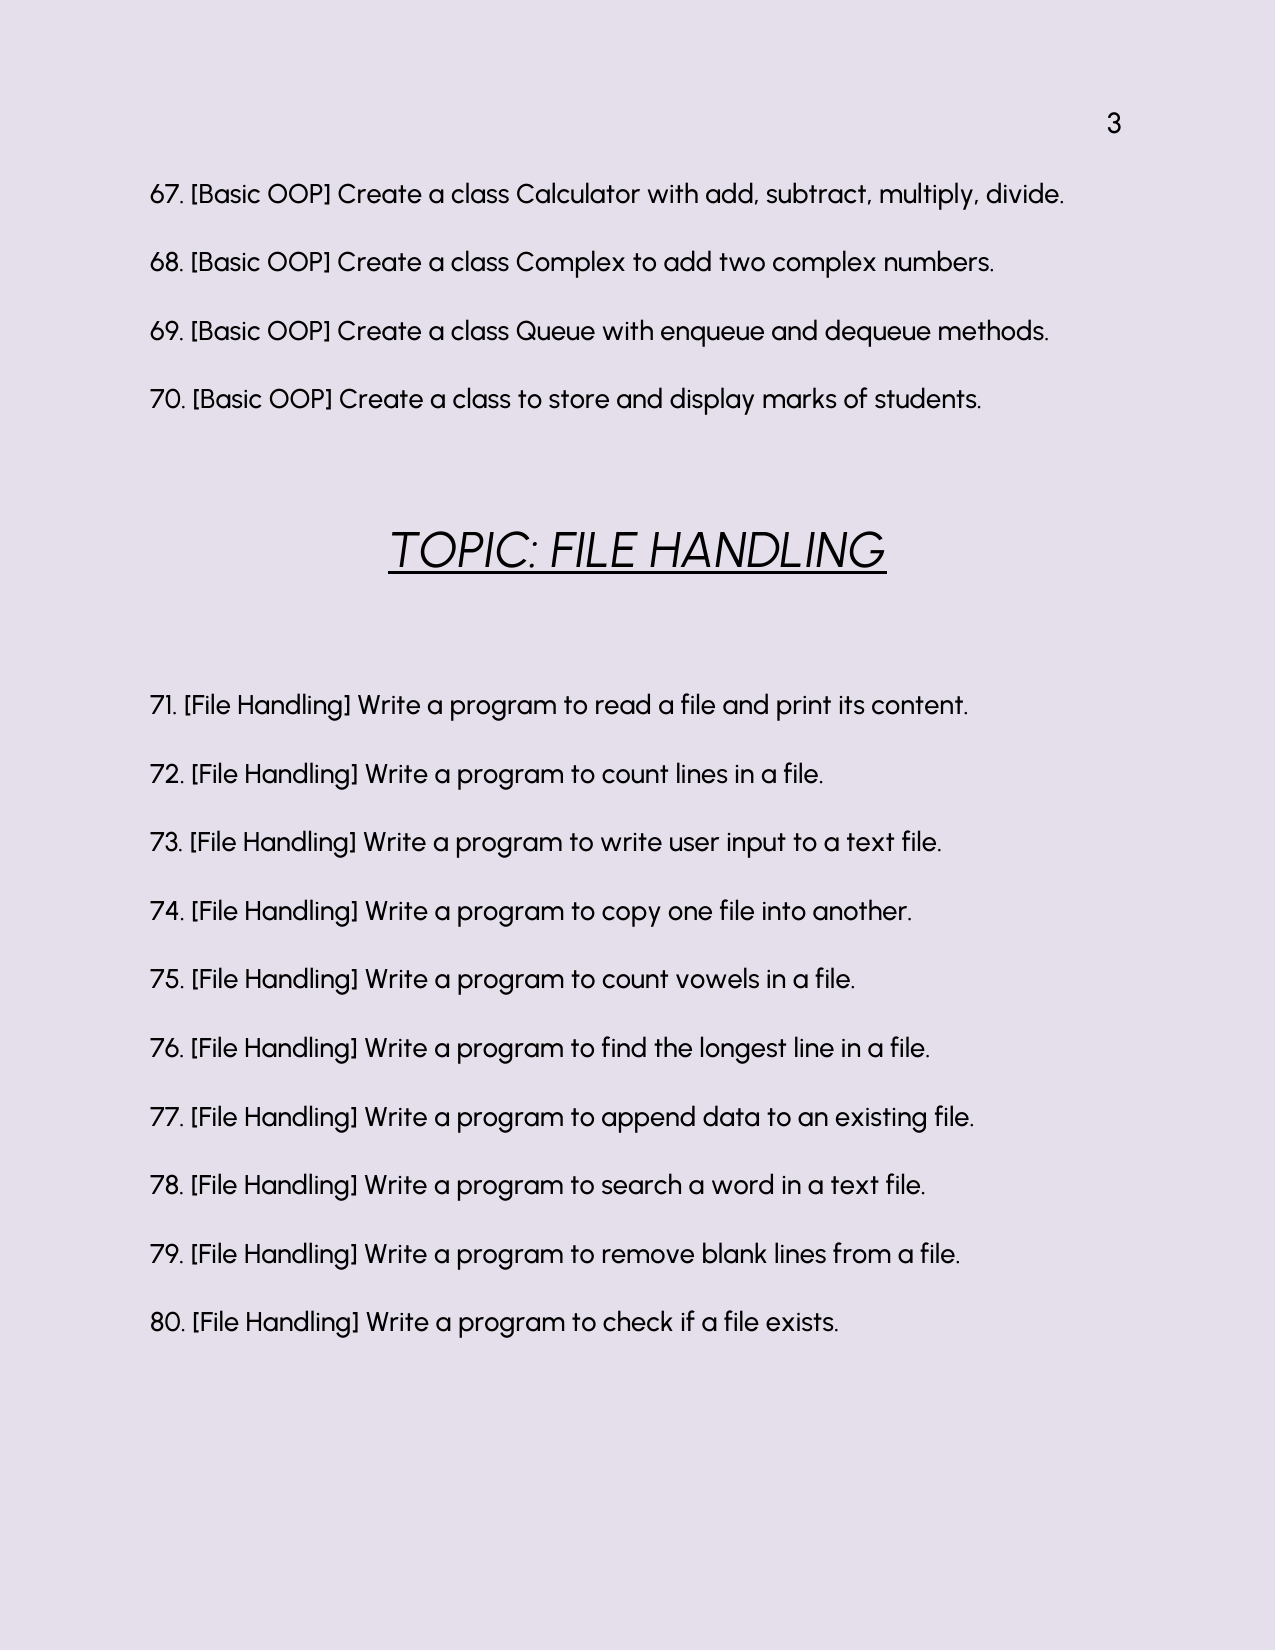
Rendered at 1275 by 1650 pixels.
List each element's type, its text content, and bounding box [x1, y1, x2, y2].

text 79. [File Handling] Write a program to remove blank lines from a file. [150, 1237, 1125, 1270]
text 73. [File Handling] Write a program to write user input to a text file. [150, 826, 1125, 858]
text 75. [File Handling] Write a program to count vowels in a file. [150, 963, 1125, 996]
text 72. [File Handling] Write a program to count lines in a file. [150, 757, 1125, 790]
text 69. [Basic OOP] Create a class Queue with enqueue and dequeue methods. [150, 314, 1125, 347]
text 68. [Basic OOP] Create a class Complex to add two complex numbers. [150, 246, 1125, 278]
text 74. [File Handling] Write a program to copy one file into another. [150, 894, 1125, 927]
text 80. [File Handling] Write a program to check if a file exists. [150, 1306, 1125, 1338]
subtitle TOPIC: FILE HANDLING [150, 520, 1125, 580]
text 67. [Basic OOP] Create a class Calculator with add, subtract, multiply, divide. [150, 177, 1125, 210]
text 78. [File Handling] Write a program to search a word in a text file. [150, 1169, 1125, 1201]
text 77. [File Handling] Write a program to append data to an existing file. [150, 1100, 1125, 1133]
text 71. [File Handling] Write a program to read a file and print its content. [150, 689, 1125, 721]
text 70. [Basic OOP] Create a class to store and display marks of students. [150, 383, 1125, 416]
text 76. [File Handling] Write a program to find the longest line in a file. [150, 1032, 1125, 1064]
